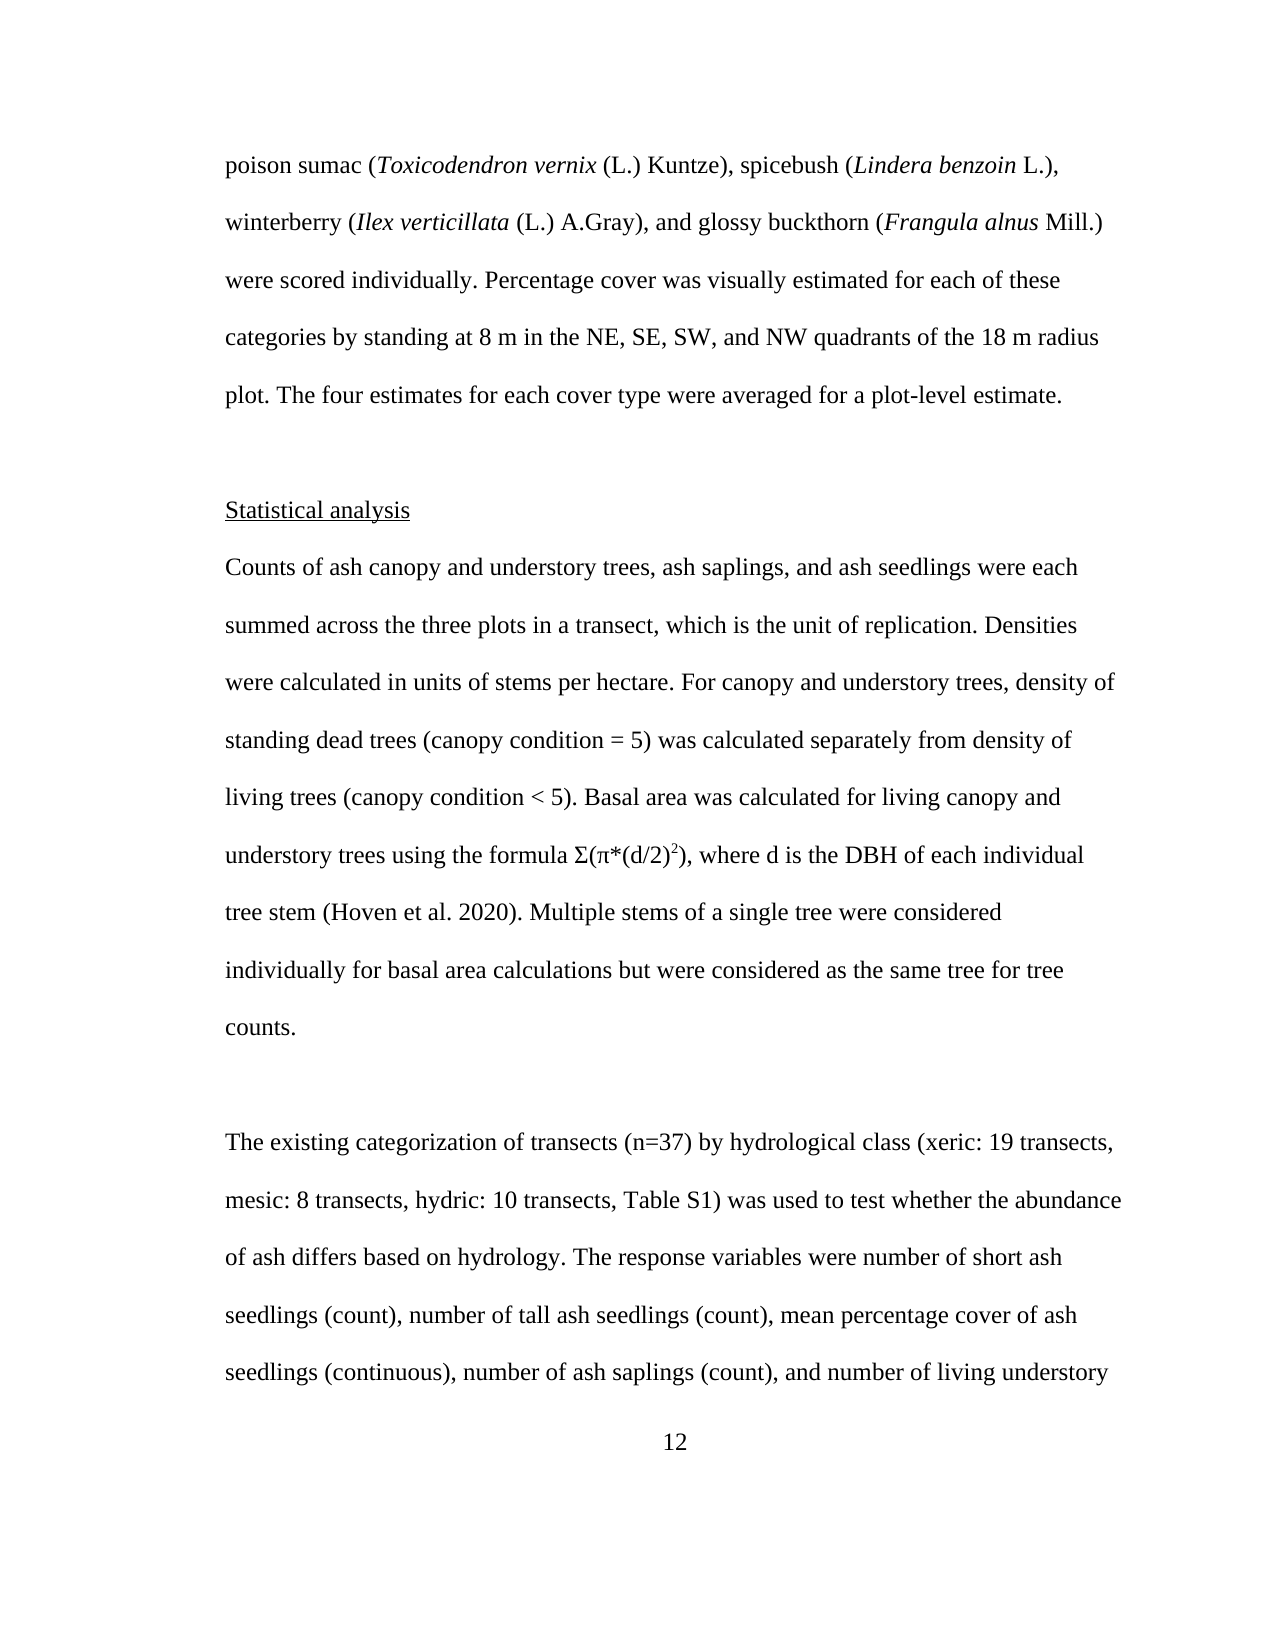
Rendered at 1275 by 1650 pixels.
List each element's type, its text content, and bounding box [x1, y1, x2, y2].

text Counts of ash canopy and understory trees, ash saplings, and ash seedlings were each summed across the three plots in a transect, which is the unit of replication. Densities were calculated in units of stems per hectare. For canopy and understory trees, density of standing dead trees (canopy condition = 5) was calculated separately from density of living trees (canopy condition < 5). Basal area was calculated for living canopy and understory trees using the formula Σ(π*(d/2)2), where d is the DBH of each individual tree stem (Hoven et al. 2020). Multiple stems of a single tree were considered individually for basal area calculations but were considered as the same tree for tree counts. [225, 552, 1125, 1041]
text Statistical analysis [225, 495, 1125, 524]
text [225, 150, 1125, 409]
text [225, 1127, 1125, 1386]
